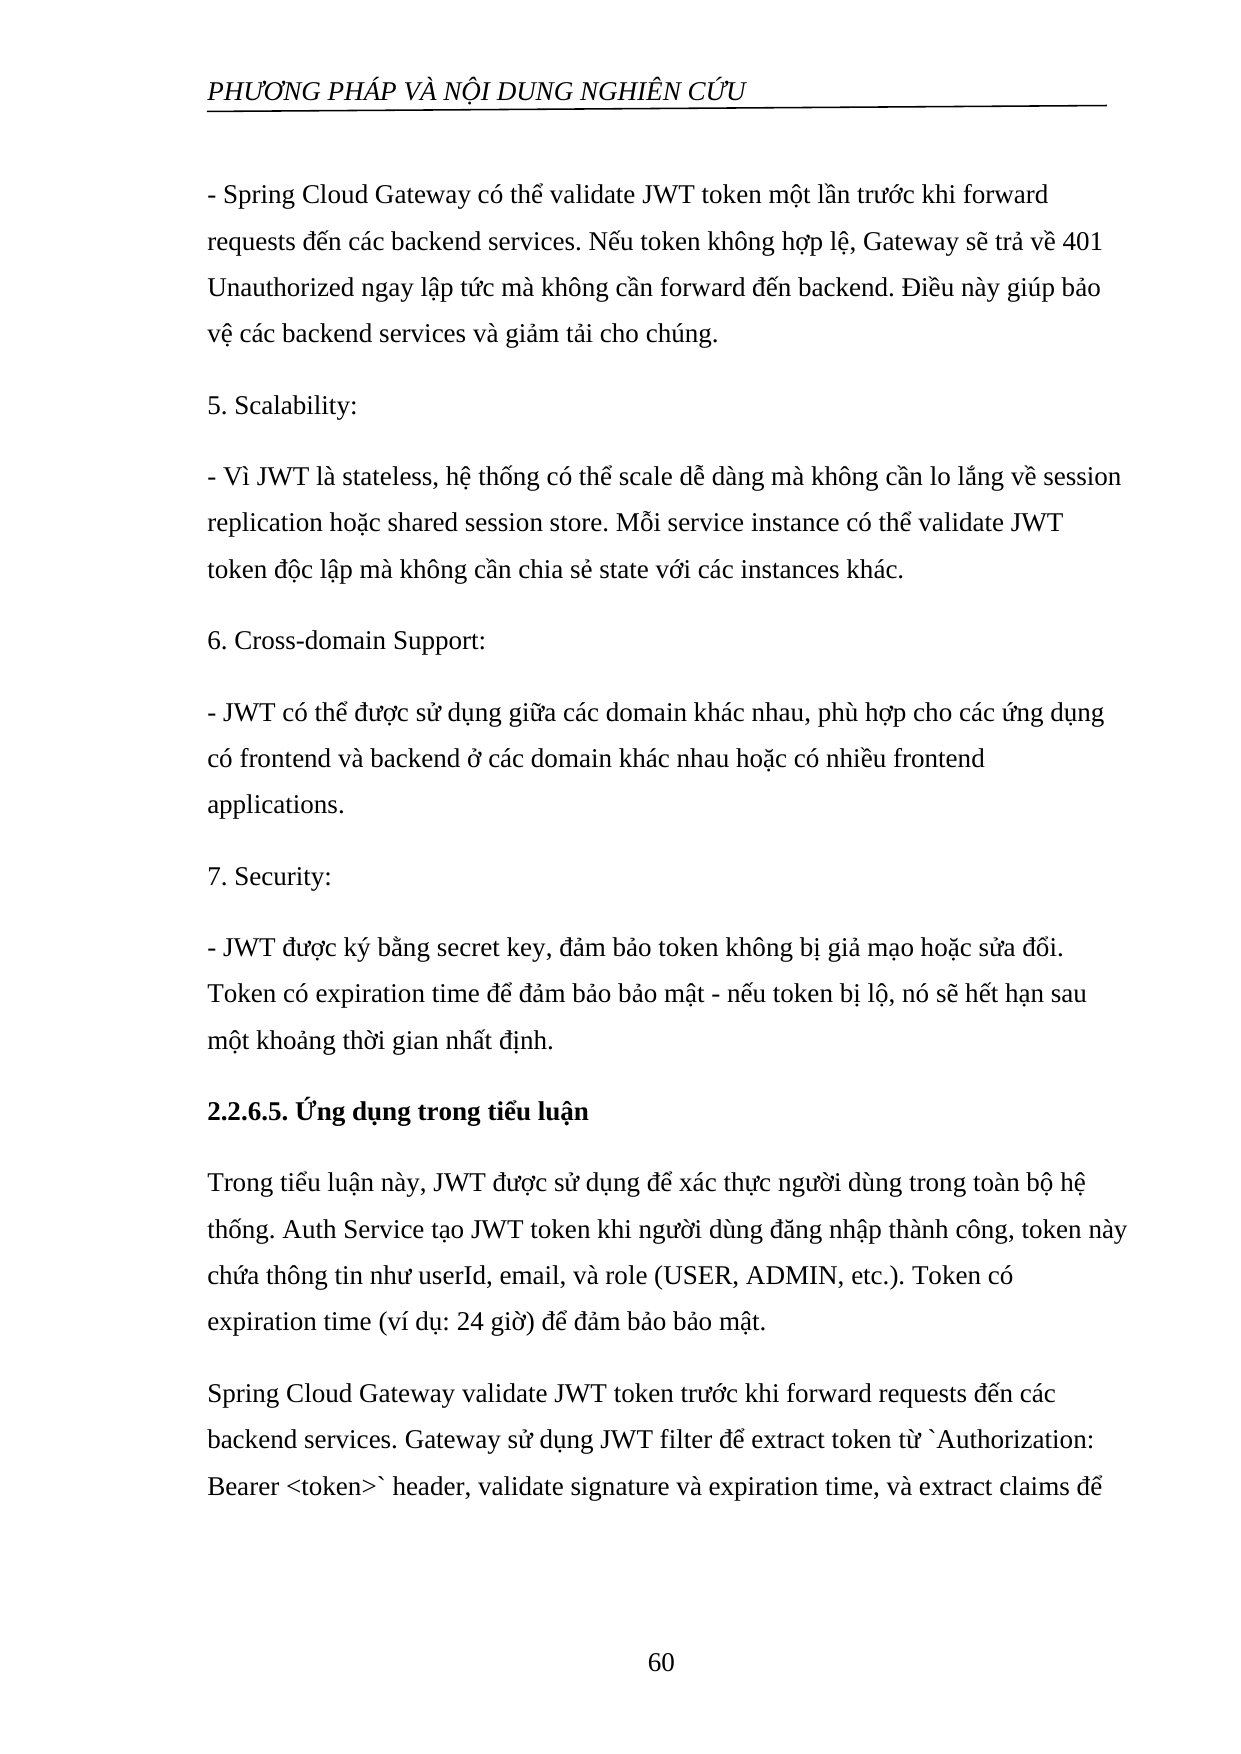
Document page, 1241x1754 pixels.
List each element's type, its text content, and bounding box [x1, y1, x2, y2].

text Trong tiểu luận này, JWT được sử dụng để xác thực người dùng trong toàn bộ hệ thống. Auth Service tạo JWT token khi người dùng đăng nhập thành công, token này chứa thông tin như userId, email, và role (USER, ADMIN, etc.). Token có expiration time (ví dụ: 24 giờ) để đảm bảo bảo mật. [207, 1166, 1129, 1337]
text 2.2.6.5. Ứng dụng trong tiểu luận [207, 1095, 1129, 1126]
text - JWT được ký bằng secret key, đảm bảo token không bị giả mạo hoặc sửa đổi. Token có expiration time để đảm bảo bảo mật - nếu token bị lộ, nó sẽ hết hạn sau một khoảng thời gian nhất định. [207, 931, 1129, 1055]
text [207, 1377, 1129, 1501]
text - JWT có thể được sử dụng giữa các domain khác nhau, phù hợp cho các ứng dụng có frontend và backend ở các domain khác nhau hoặc có nhiều frontend applications. [207, 696, 1129, 819]
text - Vì JWT là stateless, hệ thống có thể scale dễ dàng mà không cần lo lắng về session replication hoặc shared session store. Mỗi service instance có thể validate JWT token độc lập mà không cần chia sẻ state với các instances khác. [207, 460, 1129, 584]
text 6. Cross-domain Support: [207, 624, 1129, 655]
text 7. Security: [207, 860, 1129, 891]
text 5. Scalability: [207, 389, 1129, 420]
text - Spring Cloud Gateway có thể validate JWT token một lần trước khi forward requests đến các backend services. Nếu token không hợp lệ, Gateway sẽ trả về 401 Unauthorized ngay lập tức mà không cần forward đến backend. Điều này giúp bảo vệ các backend services và giảm tải cho chúng. [207, 178, 1129, 349]
